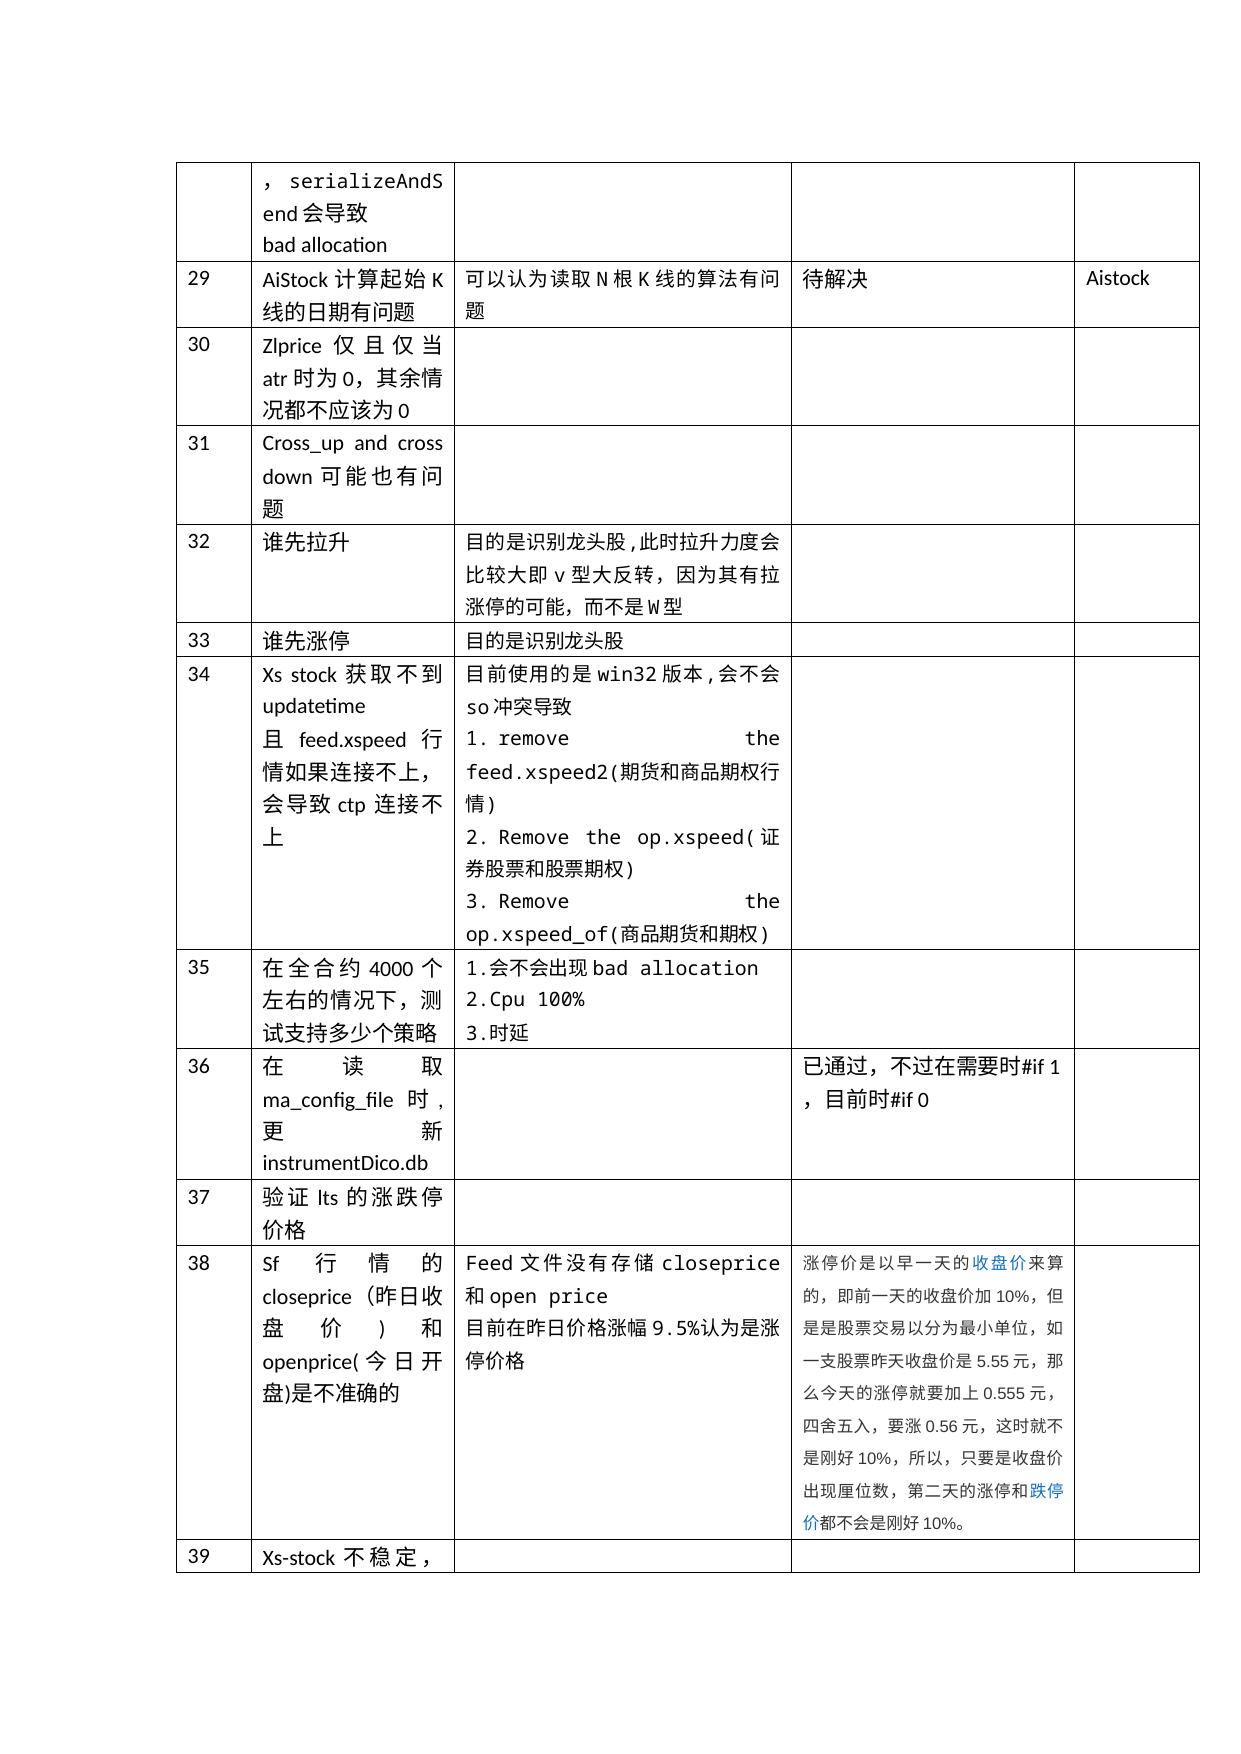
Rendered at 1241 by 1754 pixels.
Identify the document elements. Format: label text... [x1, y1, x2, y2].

table_cell [792, 525, 1074, 622]
table_cell [792, 426, 1074, 524]
table_cell [1075, 1049, 1199, 1179]
table_cell 验证lts的涨跌停价格 [252, 1180, 454, 1245]
table_cell [792, 623, 1074, 656]
table_cell AiStock计算起始K线的日期有问题 [252, 262, 454, 327]
table_cell 38 [177, 1246, 251, 1538]
table_cell [792, 950, 1074, 1048]
table_cell [1075, 426, 1199, 524]
table_cell 31 [177, 426, 251, 524]
table_cell 36 [177, 1049, 251, 1179]
table_cell 可以认为读取N根K线的算法有问题 [455, 262, 791, 327]
table_cell [455, 328, 791, 425]
table_cell Xs stock获取不到updatetime 且feed.xspeed行情如果连接不上，会导致ctp 连接不上 [252, 657, 454, 949]
table_cell [792, 1180, 1074, 1245]
table_cell 29 [177, 262, 251, 327]
table_cell 28 [177, 163, 251, 261]
table_cell [792, 328, 1074, 425]
table_cell [1075, 623, 1199, 656]
table_cell [792, 163, 1074, 261]
table_cell [455, 1049, 791, 1179]
table_cell 谁先拉升 [252, 525, 454, 622]
table_cell [1075, 950, 1199, 1048]
table_cell Zlprice仅且仅当atr 时为0，其余情况都不应该为0 [252, 328, 454, 425]
table_cell 目前使用的是win32版本,会不会so冲突导致 remove the feed.xspeed2(期货和商品期权行情) Remove the op.xspeed(证券股票和股票期权) Remove the op.xspeed_of(商品期货和期权) [455, 657, 791, 949]
table_cell [455, 1180, 791, 1245]
table_cell 37 [177, 1180, 251, 1245]
table_cell [1075, 1180, 1199, 1245]
table_cell 32 [177, 525, 251, 622]
table_cell 涨停价是以早一天的收盘价来算的，即前一天的收盘价加10%，但是是股票交易以分为最小单位，如一支股票昨天收盘价是5.55元，那么今天的涨停就要加上0.555元，四舍五入，要涨0.56元，这时就不是刚好10%，所以，只要是收盘价出现厘位数，第二天的涨停和跌停价都不会是刚好10%。 [792, 1246, 1074, 1538]
table_cell [1075, 525, 1199, 622]
table_cell [1075, 163, 1199, 261]
table_cell 待解决 [792, 262, 1074, 327]
table_cell 35 [177, 950, 251, 1048]
table_cell 在读取ma_config_file时,更新instrumentDico.db [252, 1049, 454, 1179]
table_cell 在全合约4000个左右的情况下，测试支持多少个策略 [252, 950, 454, 1048]
table_cell [1075, 328, 1199, 425]
table_cell Cross_up and cross down可能也有问题 [252, 426, 454, 524]
table_cell 30 [177, 328, 251, 425]
table_cell 谁先涨停 [252, 623, 454, 656]
table_cell [455, 163, 791, 261]
table_cell [792, 657, 1074, 949]
table_cell Aistock [1075, 262, 1199, 327]
table_cell [1075, 1540, 1199, 1572]
table_cell [1075, 1246, 1199, 1538]
table_cell 已通过，不过在需要时#if 1 ，目前时#if 0 [792, 1049, 1074, 1179]
table_cell 39 [177, 1540, 251, 1572]
table_cell 1.会不会出现bad allocation 2.Cpu 100% 3.时延 [455, 950, 791, 1048]
table_cell 34 [177, 657, 251, 949]
table_cell 目的是识别龙头股,此时拉升力度会比较大即v型大反转，因为其有拉涨停的可能，而不是W型 [455, 525, 791, 622]
table_cell [1075, 657, 1199, 949]
table_cell [455, 426, 791, 524]
table_cell 33 [177, 623, 251, 656]
table_cell [455, 1540, 791, 1572]
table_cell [252, 163, 454, 261]
table_cell Feed文件没有存储closeprice 和open price 目前在昨日价格涨幅9.5%认为是涨停价格 [455, 1246, 791, 1538]
table_cell 目的是识别龙头股 [455, 623, 791, 656]
table_cell Sf行情的closeprice（昨日收盘价)和openprice(今日开盘)是不准确的 [252, 1246, 454, 1538]
table_cell Xs-stock不稳定，连接不上 [252, 1540, 454, 1572]
table_cell [792, 1540, 1074, 1572]
